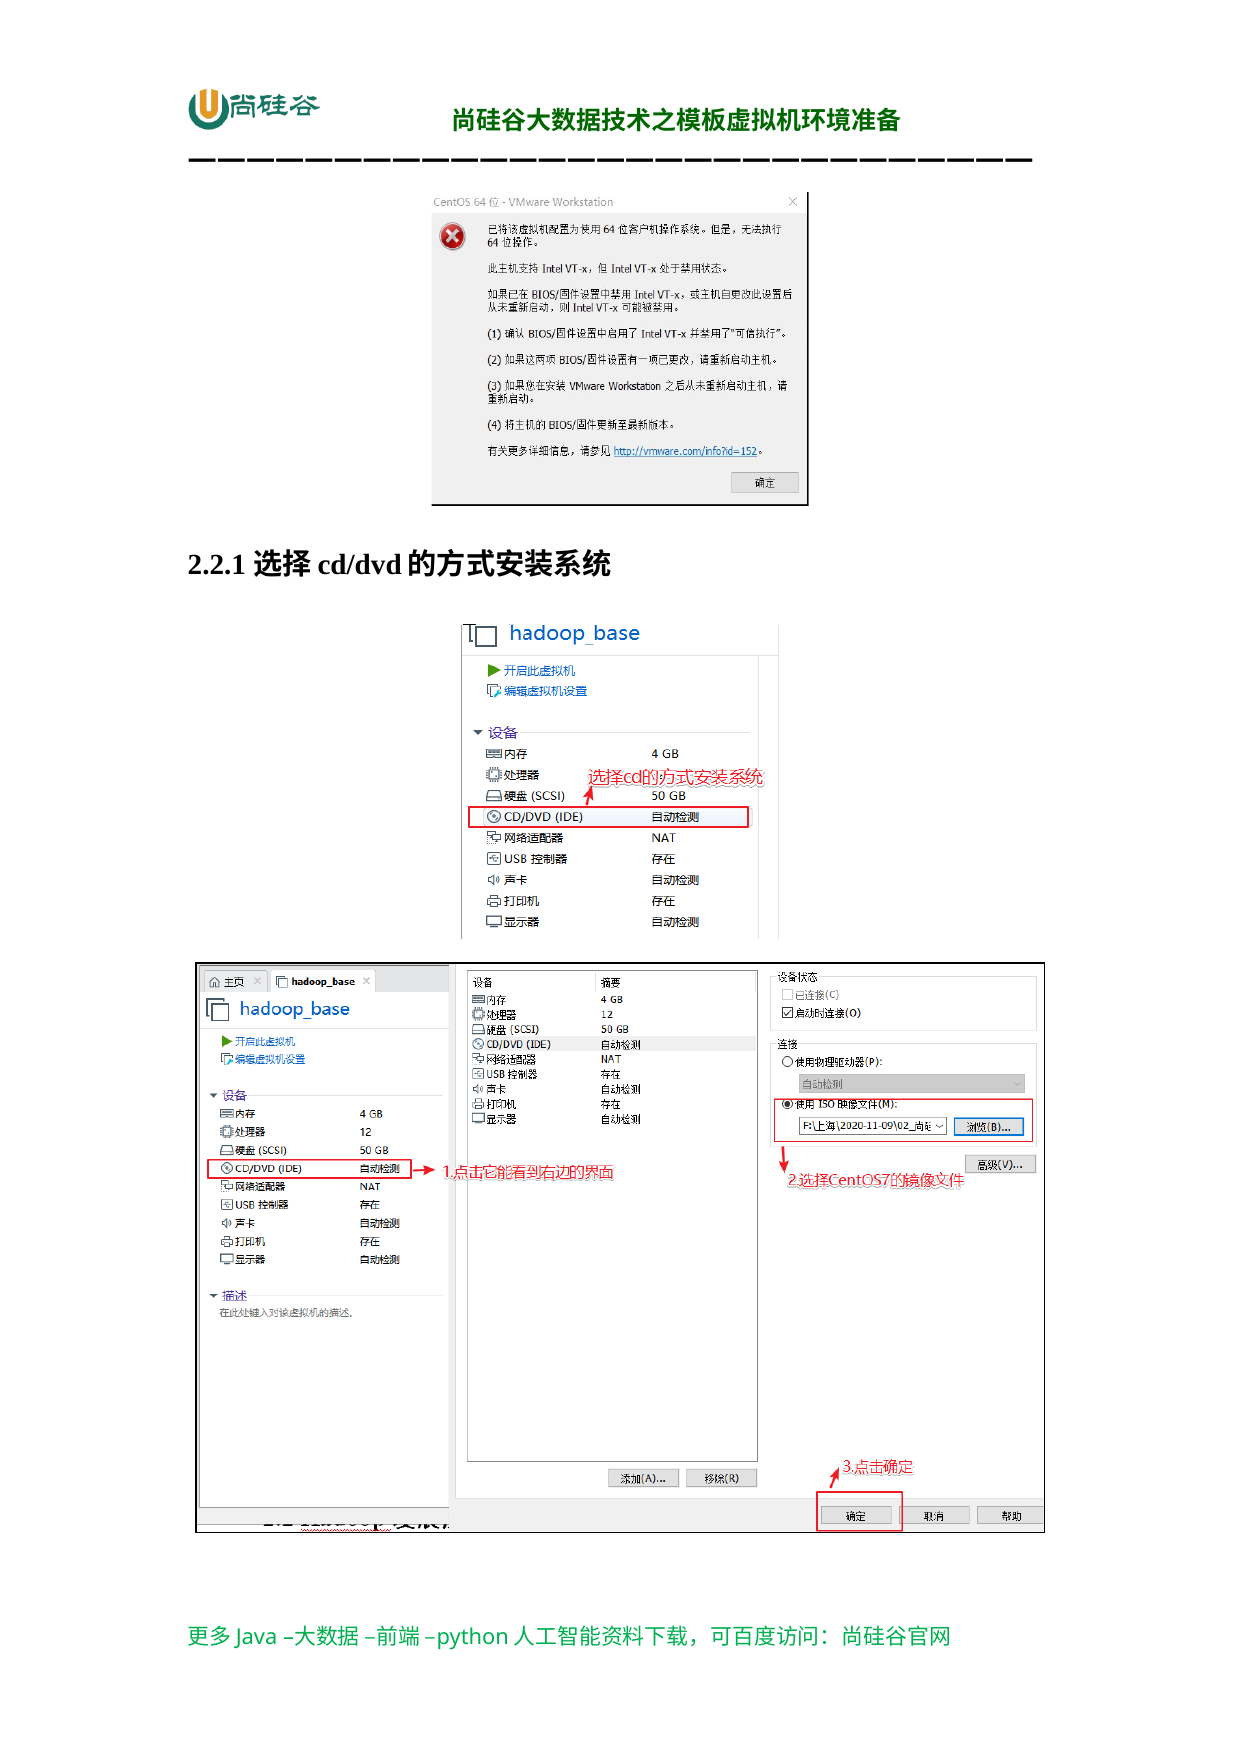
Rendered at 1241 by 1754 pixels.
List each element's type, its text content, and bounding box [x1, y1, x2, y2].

picture [187, 88, 320, 130]
picture [197, 964, 1044, 1532]
subtitle 2.2.1 选择cd/dvd的方式安装系统 [187, 529, 1053, 594]
picture [461, 624, 779, 939]
picture [431, 191, 809, 506]
